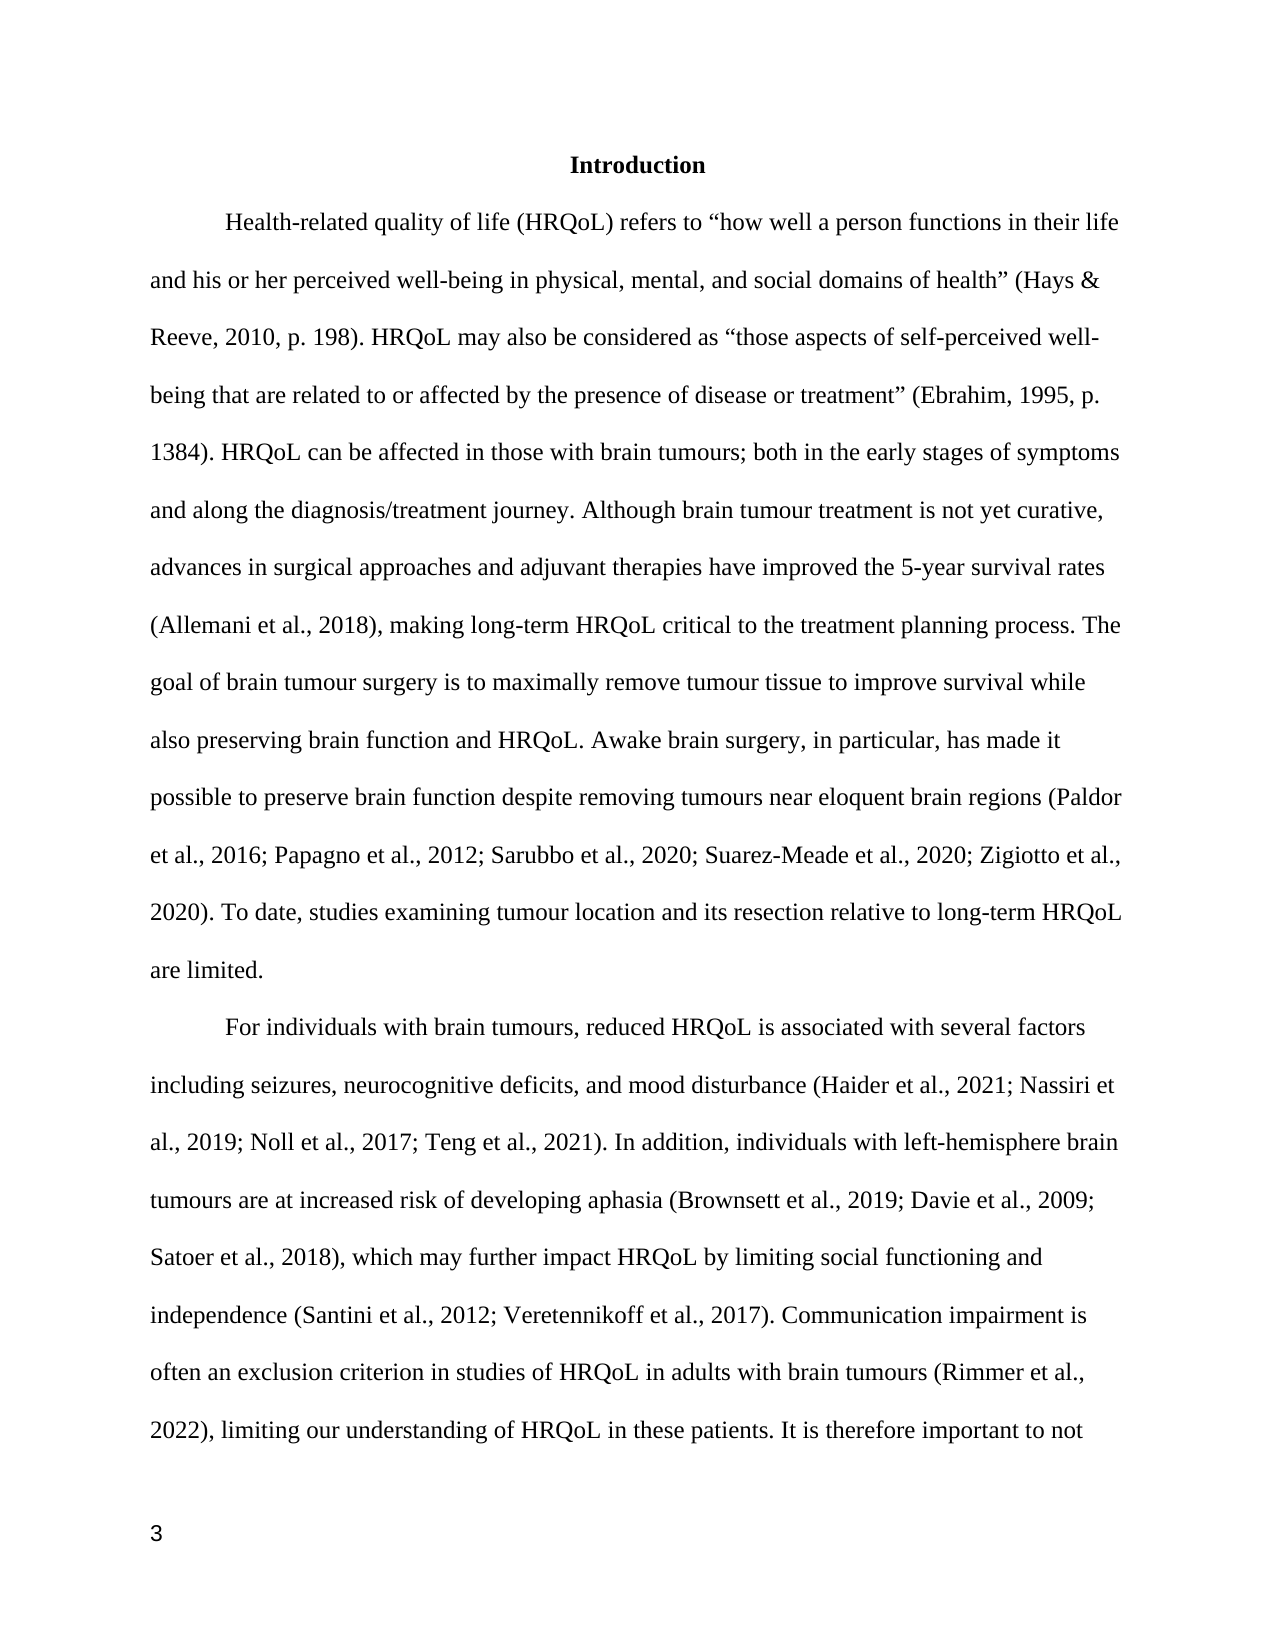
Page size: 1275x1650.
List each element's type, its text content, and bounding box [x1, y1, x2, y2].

text Introduction [150, 150, 1125, 179]
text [150, 1012, 1125, 1444]
text Health-related quality of life (HRQoL) refers to “how well a person functions in their life and his or her perceived well-being in physical, mental, and social domains of health” (Hays & Reeve, 2010, p. 198). HRQoL may also be considered as “those aspects of self-perceived well-being that are related to or affected by the presence of disease or treatment” (Ebrahim, 1995, p. 1384). HRQoL can be affected in those with brain tumours; both in the early stages of symptoms and along the diagnosis/treatment journey. Although brain tumour treatment is not yet curative, advances in surgical approaches and adjuvant therapies have improved the 5-year survival rates (Allemani et al., 2018), making long-term HRQoL critical to the treatment planning process. The goal of brain tumour surgery is to maximally remove tumour tissue to improve survival while also preserving brain function and HRQoL. Awake brain surgery, in particular, has made it possible to preserve brain function despite removing tumours near eloquent brain regions (Paldor et al., 2016; Papagno et al., 2012; Sarubbo et al., 2020; Suarez-Meade et al., 2020; Zigiotto et al., 2020). To date, studies examining tumour location and its resection relative to long-term HRQoL are limited. [150, 207, 1125, 984]
